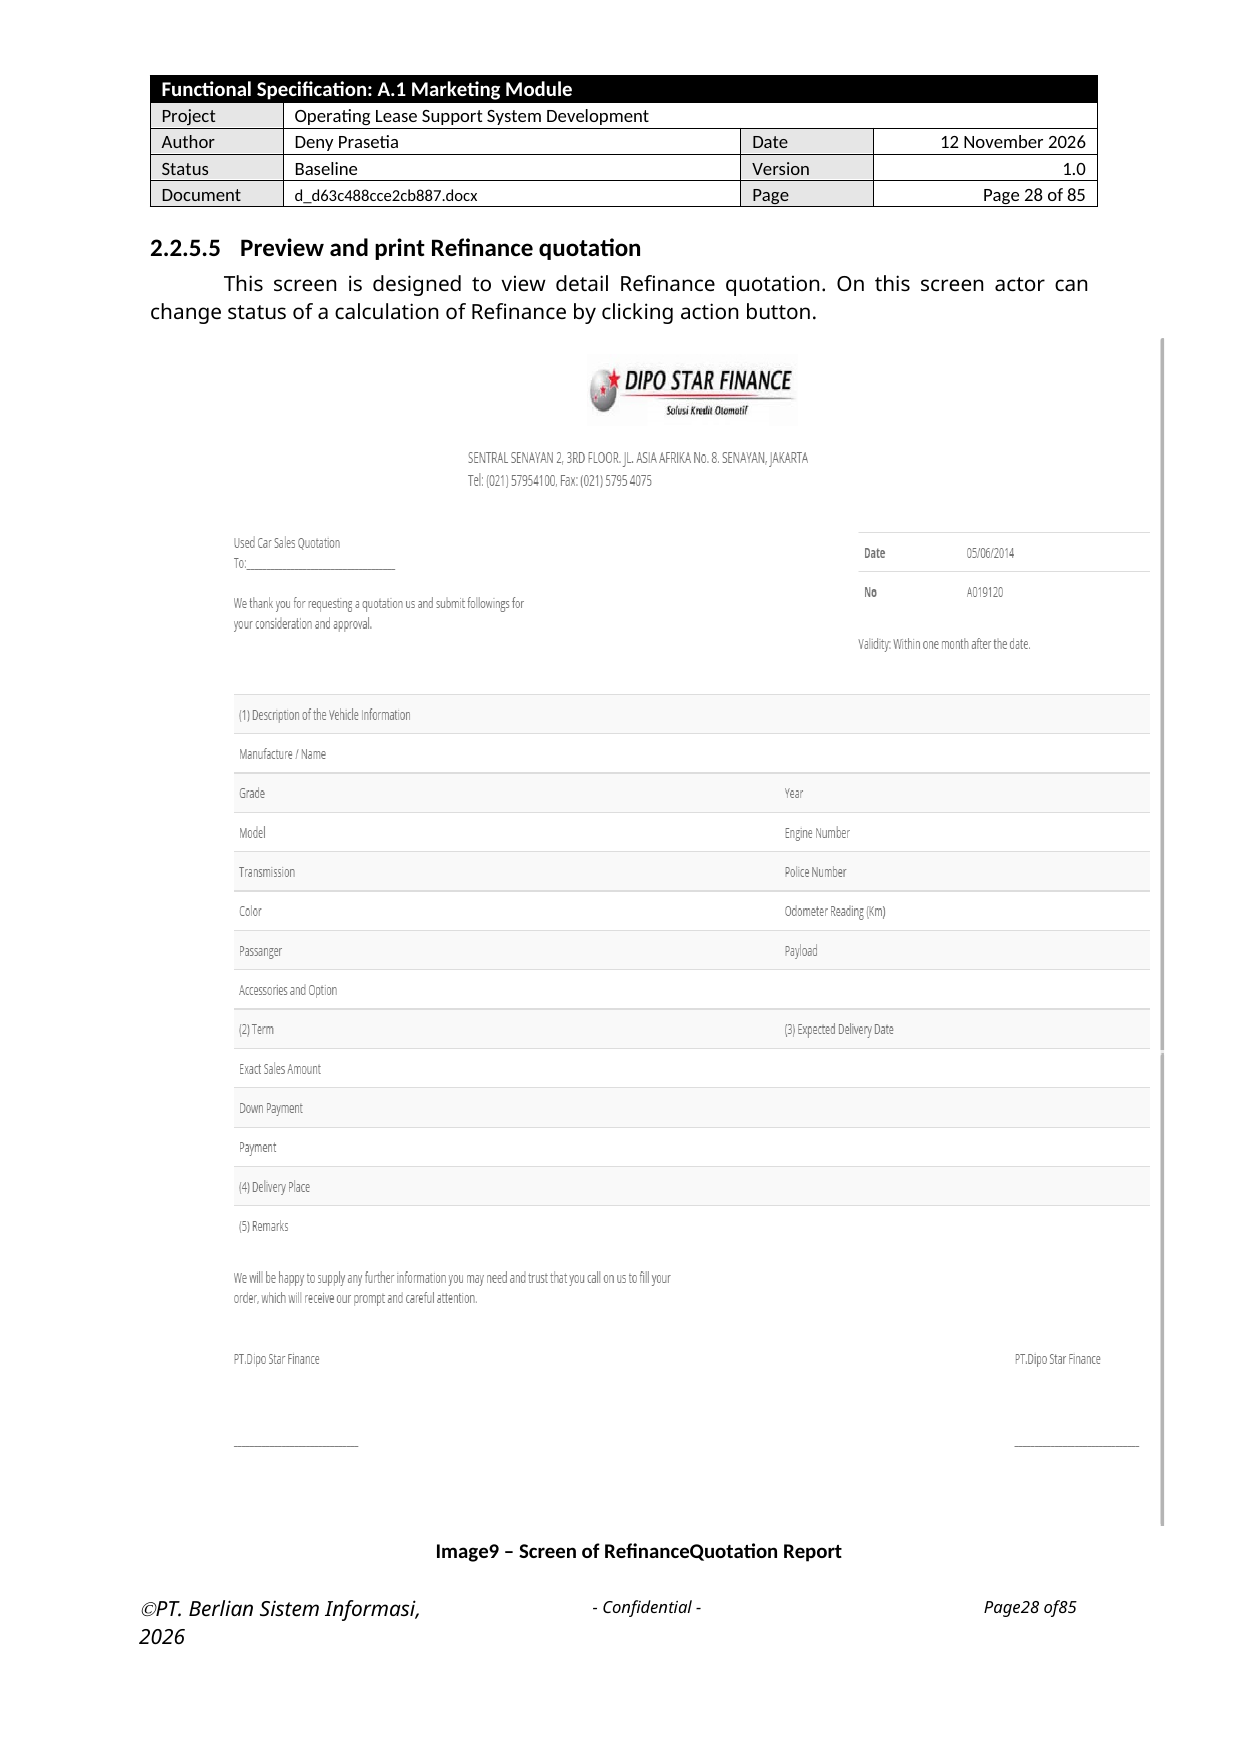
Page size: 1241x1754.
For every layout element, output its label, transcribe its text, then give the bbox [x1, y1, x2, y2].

picture [223, 338, 1165, 1526]
subtitle Preview and print Refinance quotation [150, 232, 1090, 263]
text This screen is designed to view detail Refinance quotation. On this screen actor can change status of a calculation of Refinance by clicking action button. [150, 269, 1090, 326]
text Image9 – Screen of RefinanceQuotation Report [187, 1538, 1090, 1564]
